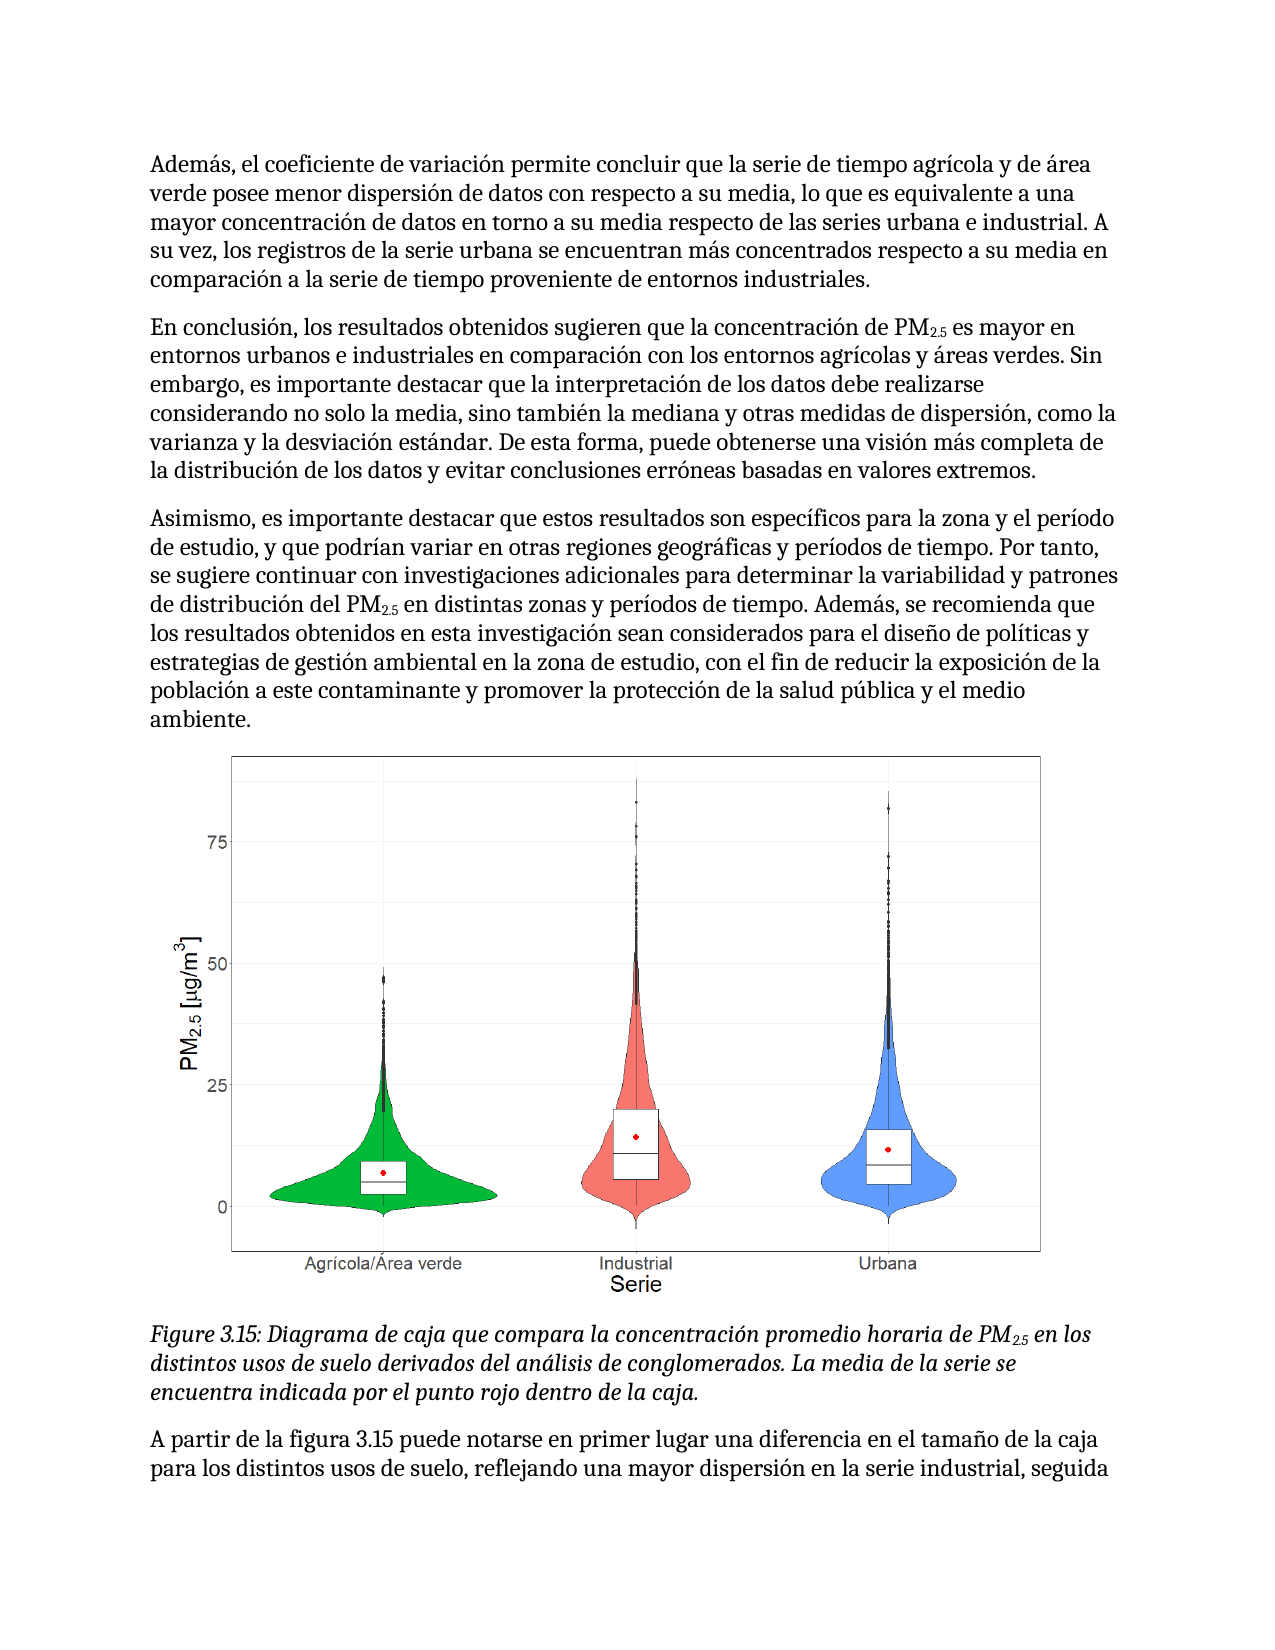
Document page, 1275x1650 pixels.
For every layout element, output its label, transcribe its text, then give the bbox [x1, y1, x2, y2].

text En conclusión, los resultados obtenidos sugieren que la concentración de PM2.5 es mayor en entornos urbanos e industriales en comparación con los entornos agrícolas y áreas verdes. Sin embargo, es importante destacar que la interpretación de los datos debe realizarse considerando no solo la media, sino también la mediana y otras medidas de dispersión, como la varianza y la desviación estándar. De esta forma, puede obtenerse una visión más completa de la distribución de los datos y evitar conclusiones erróneas basadas en valores extremos. [150, 312, 1125, 485]
text Figure 3.15: Diagrama de caja que compara la concentración promedio horaria de PM2.5 en los distintos usos de suelo derivados del análisis de conglomerados. La media de la serie se encuentra indicada por el punto rojo dentro de la caja. [150, 1320, 1125, 1406]
text Además, el coeficiente de variación permite concluir que la serie de tiempo agrícola y de área verde posee menor dispersión de datos con respecto a su media, lo que es equivalente a una mayor concentración de datos en torno a su media respecto de las series urbana e industrial. A su vez, los registros de la serie urbana se encuentran más concentrados respecto a su media en comparación a la serie de tiempo proveniente de entornos industriales. [150, 150, 1125, 294]
text Asimismo, es importante destacar que estos resultados son específicos para la zona y el período de estudio, y que podrían variar en otras regiones geográficas y períodos de tiempo. Por tanto, se sugiere continuar con investigaciones adicionales para determinar la variabilidad y patrones de distribución del PM2.5 en distintas zonas y períodos de tiempo. Además, se recomienda que los resultados obtenidos en esta investigación sean considerados para el diseño de políticas y estrategias de gestión ambiental en la zona de estudio, con el fin de reducir la exposición de la población a este contaminante y promover la protección de la salud pública y el medio ambiente. [150, 504, 1125, 734]
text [150, 1425, 1125, 1483]
picture [168, 752, 1044, 1300]
